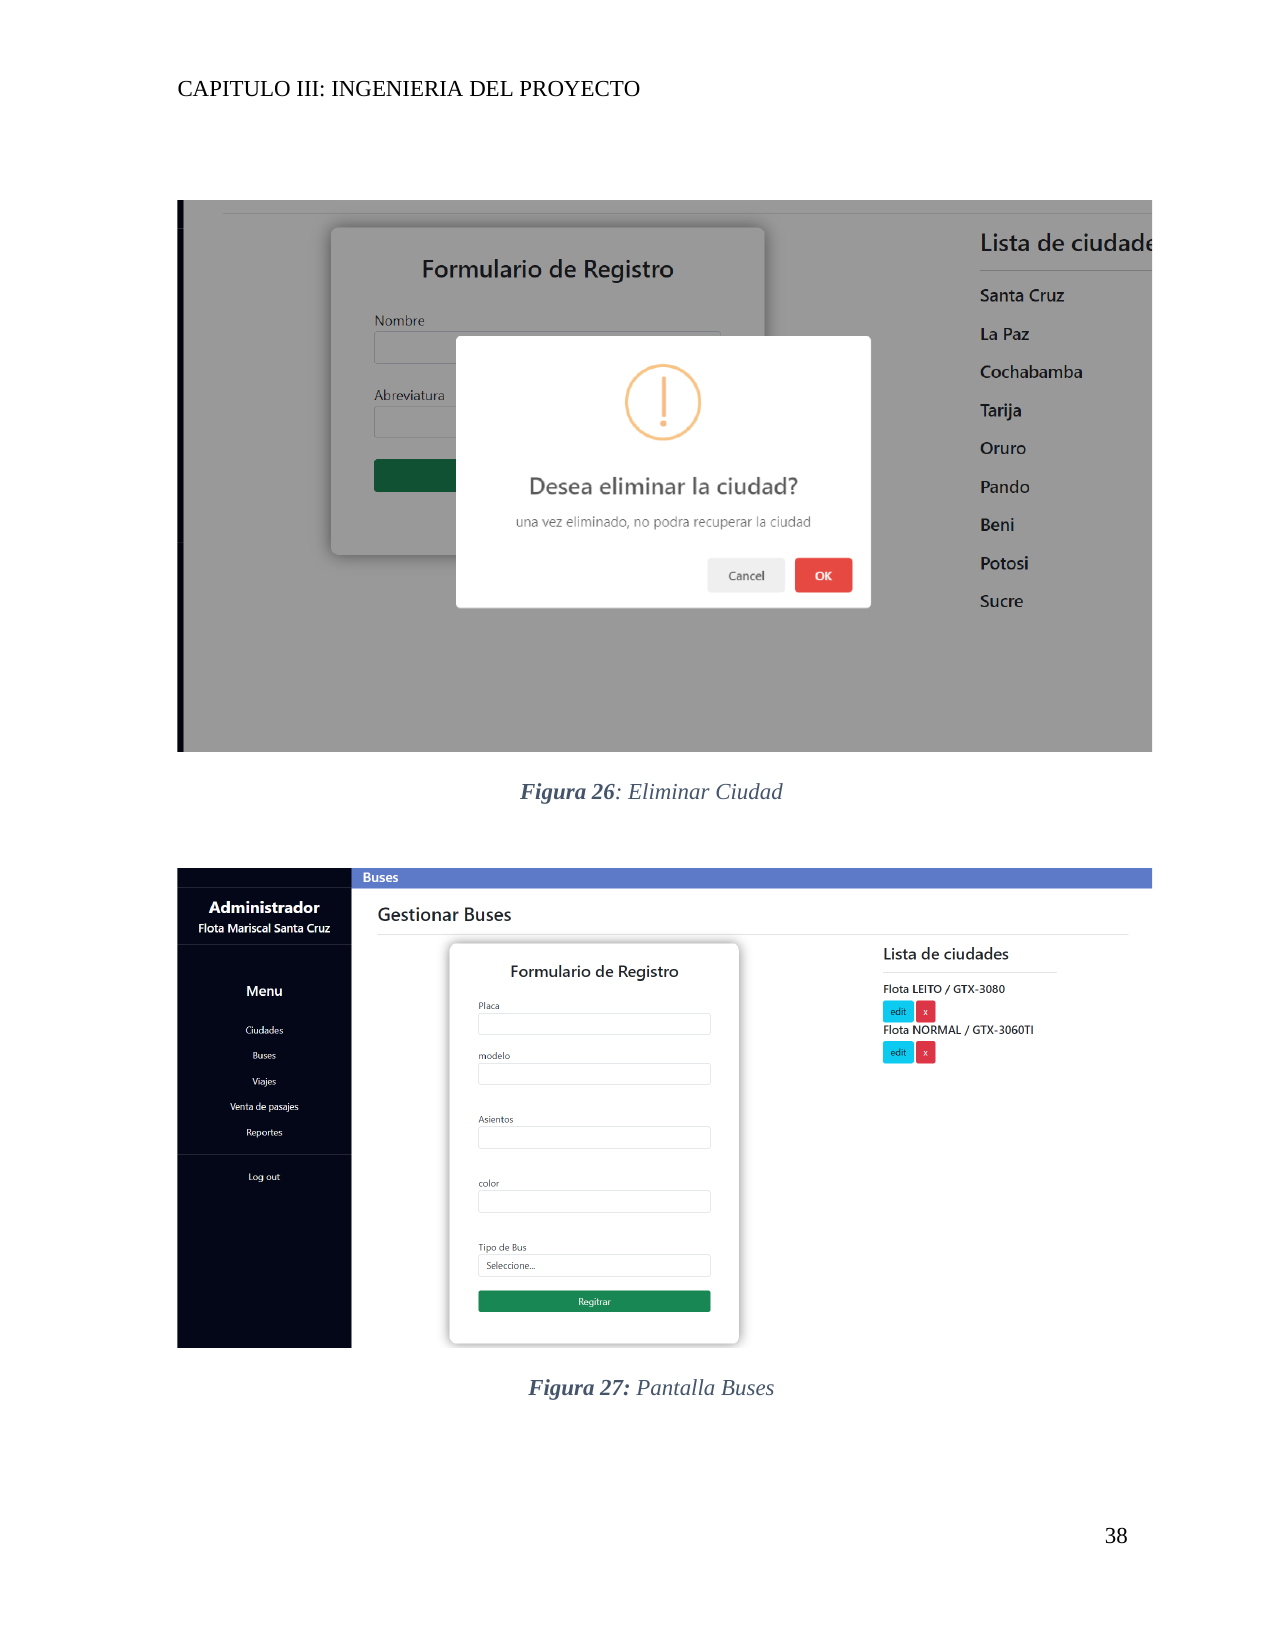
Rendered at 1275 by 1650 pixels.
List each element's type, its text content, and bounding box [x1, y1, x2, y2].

picture [177, 868, 1153, 1348]
text Figura 26: Eliminar Ciudad [177, 778, 1127, 804]
picture [177, 200, 1153, 752]
text Figura 27: Pantalla Buses [177, 1374, 1127, 1400]
